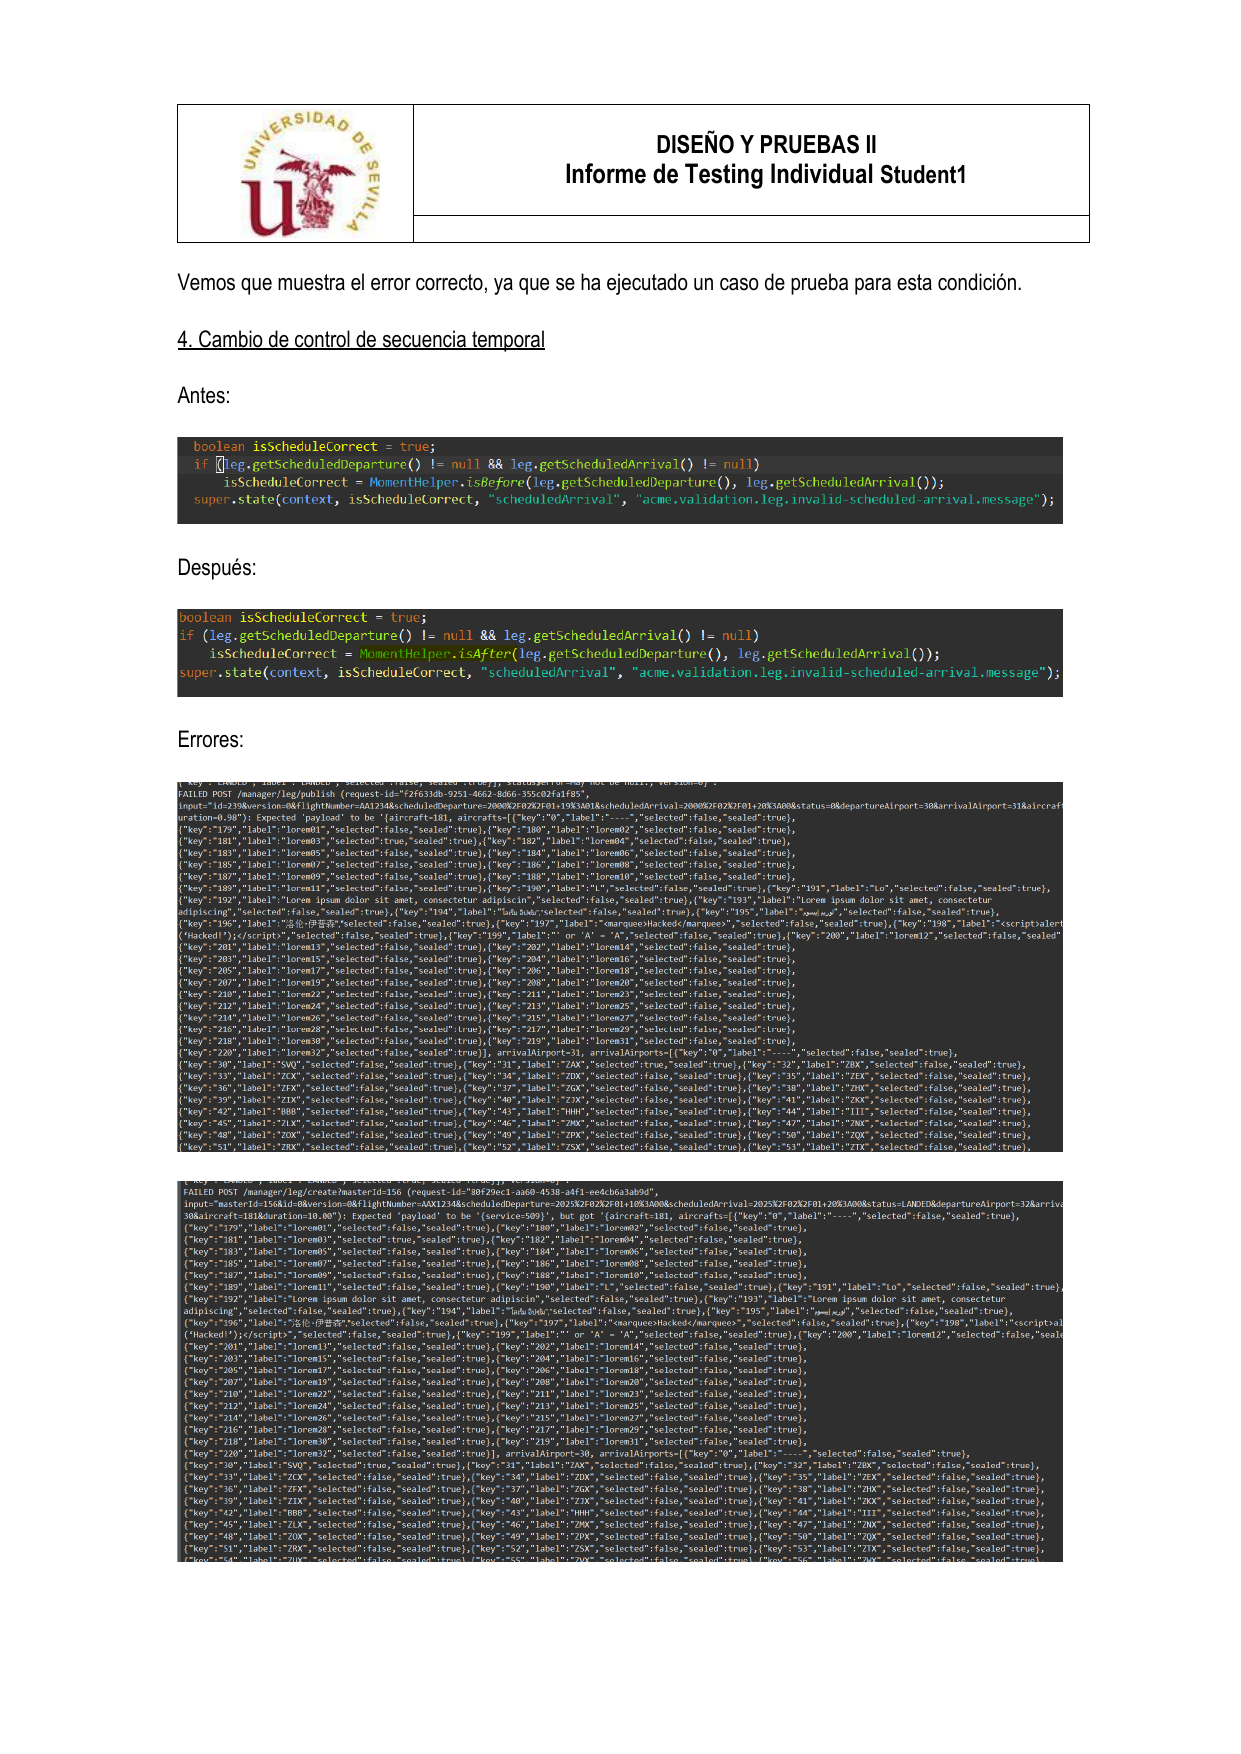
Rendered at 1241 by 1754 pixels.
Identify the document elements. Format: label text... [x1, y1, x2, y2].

picture [177, 1181, 1063, 1562]
text Errores: [177, 726, 1063, 752]
text 4. Cambio de control de secuencia temporal [177, 326, 1063, 352]
picture [240, 109, 381, 238]
picture [177, 782, 1063, 1152]
text Después: [177, 553, 1063, 580]
text Vemos que muestra el error correcto, ya que se ha ejecutado un caso de prueba para esta condición. [177, 269, 1063, 296]
picture [177, 609, 1063, 697]
picture [177, 437, 1063, 524]
text Antes: [177, 382, 1063, 408]
